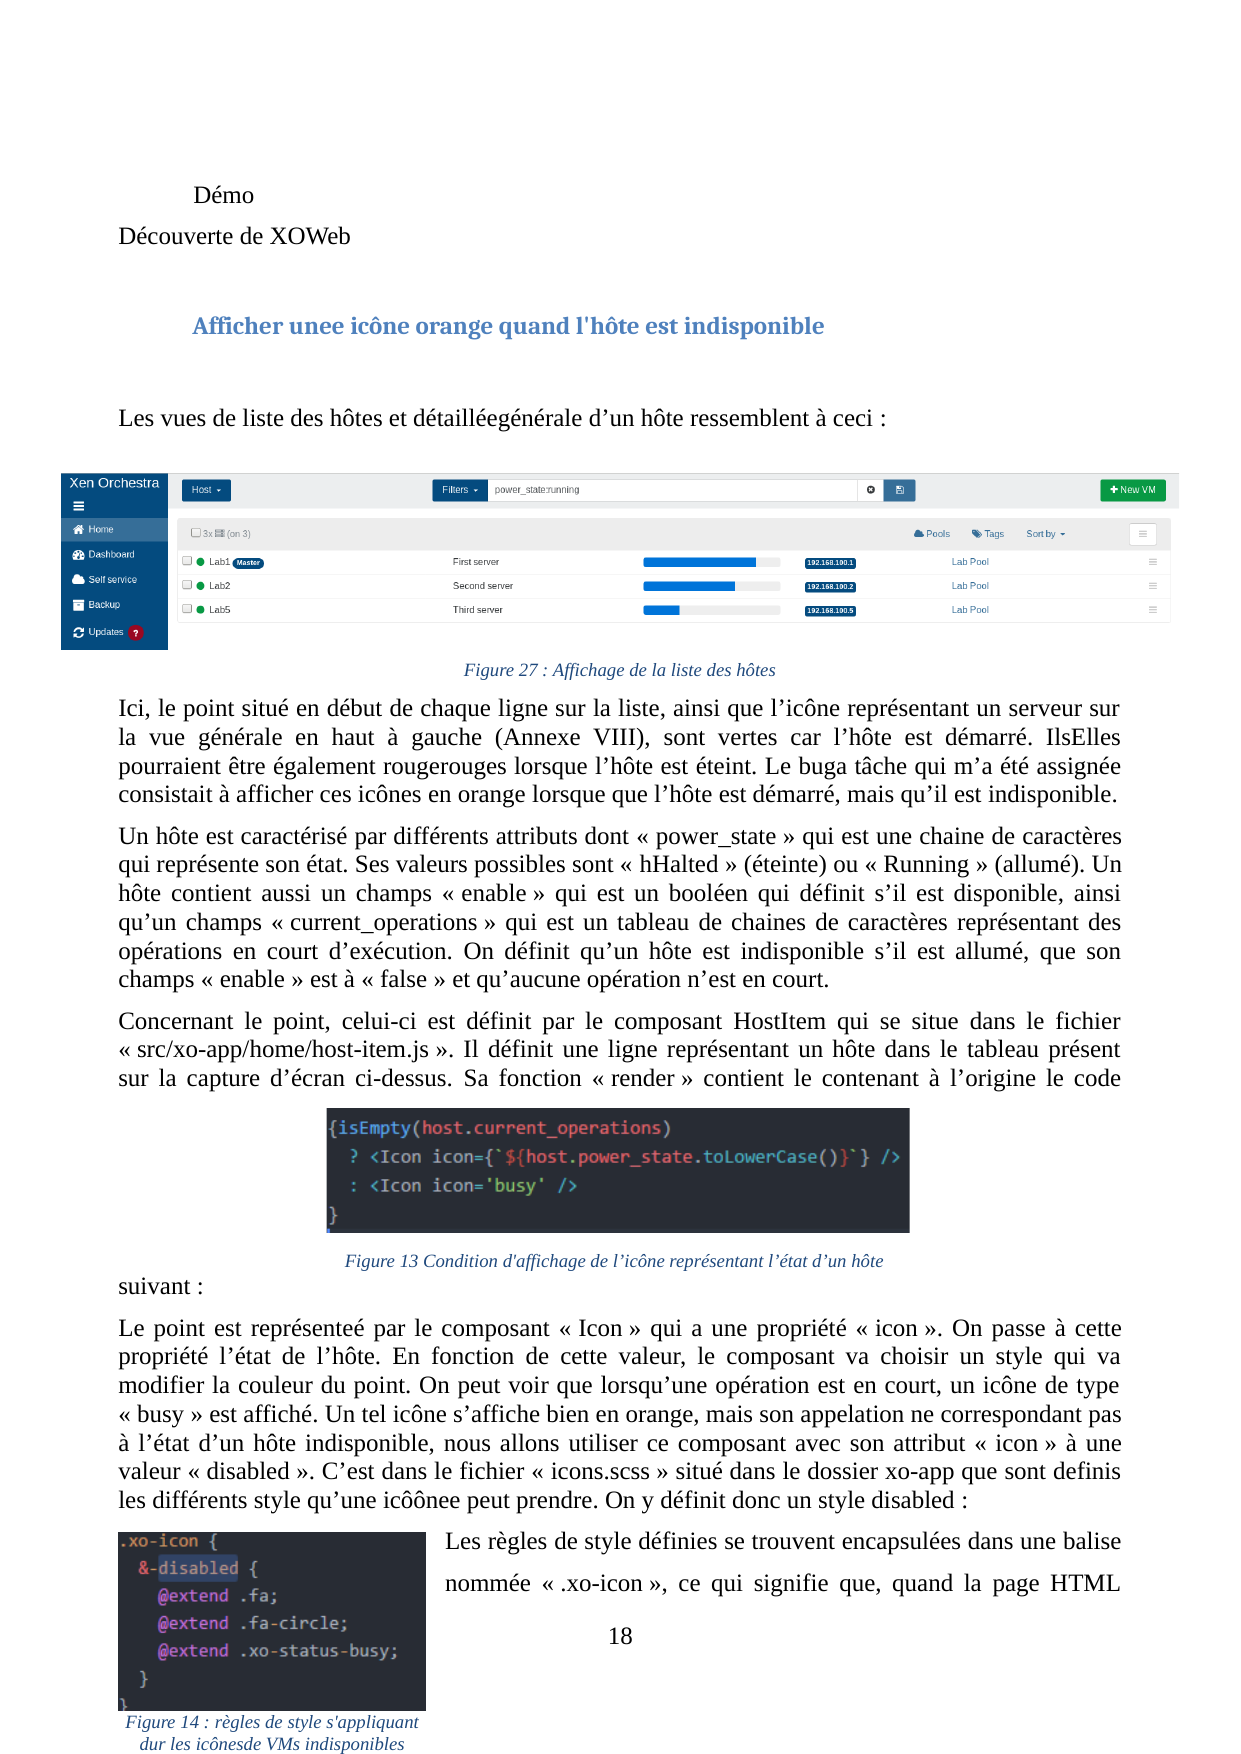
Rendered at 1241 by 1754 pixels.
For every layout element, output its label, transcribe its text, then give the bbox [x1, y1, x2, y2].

picture [326, 1108, 910, 1233]
picture [61, 473, 1180, 650]
picture [118, 1532, 426, 1711]
subtitle Afficher un icône orange quand l'hôte est disponible [192, 312, 1122, 341]
